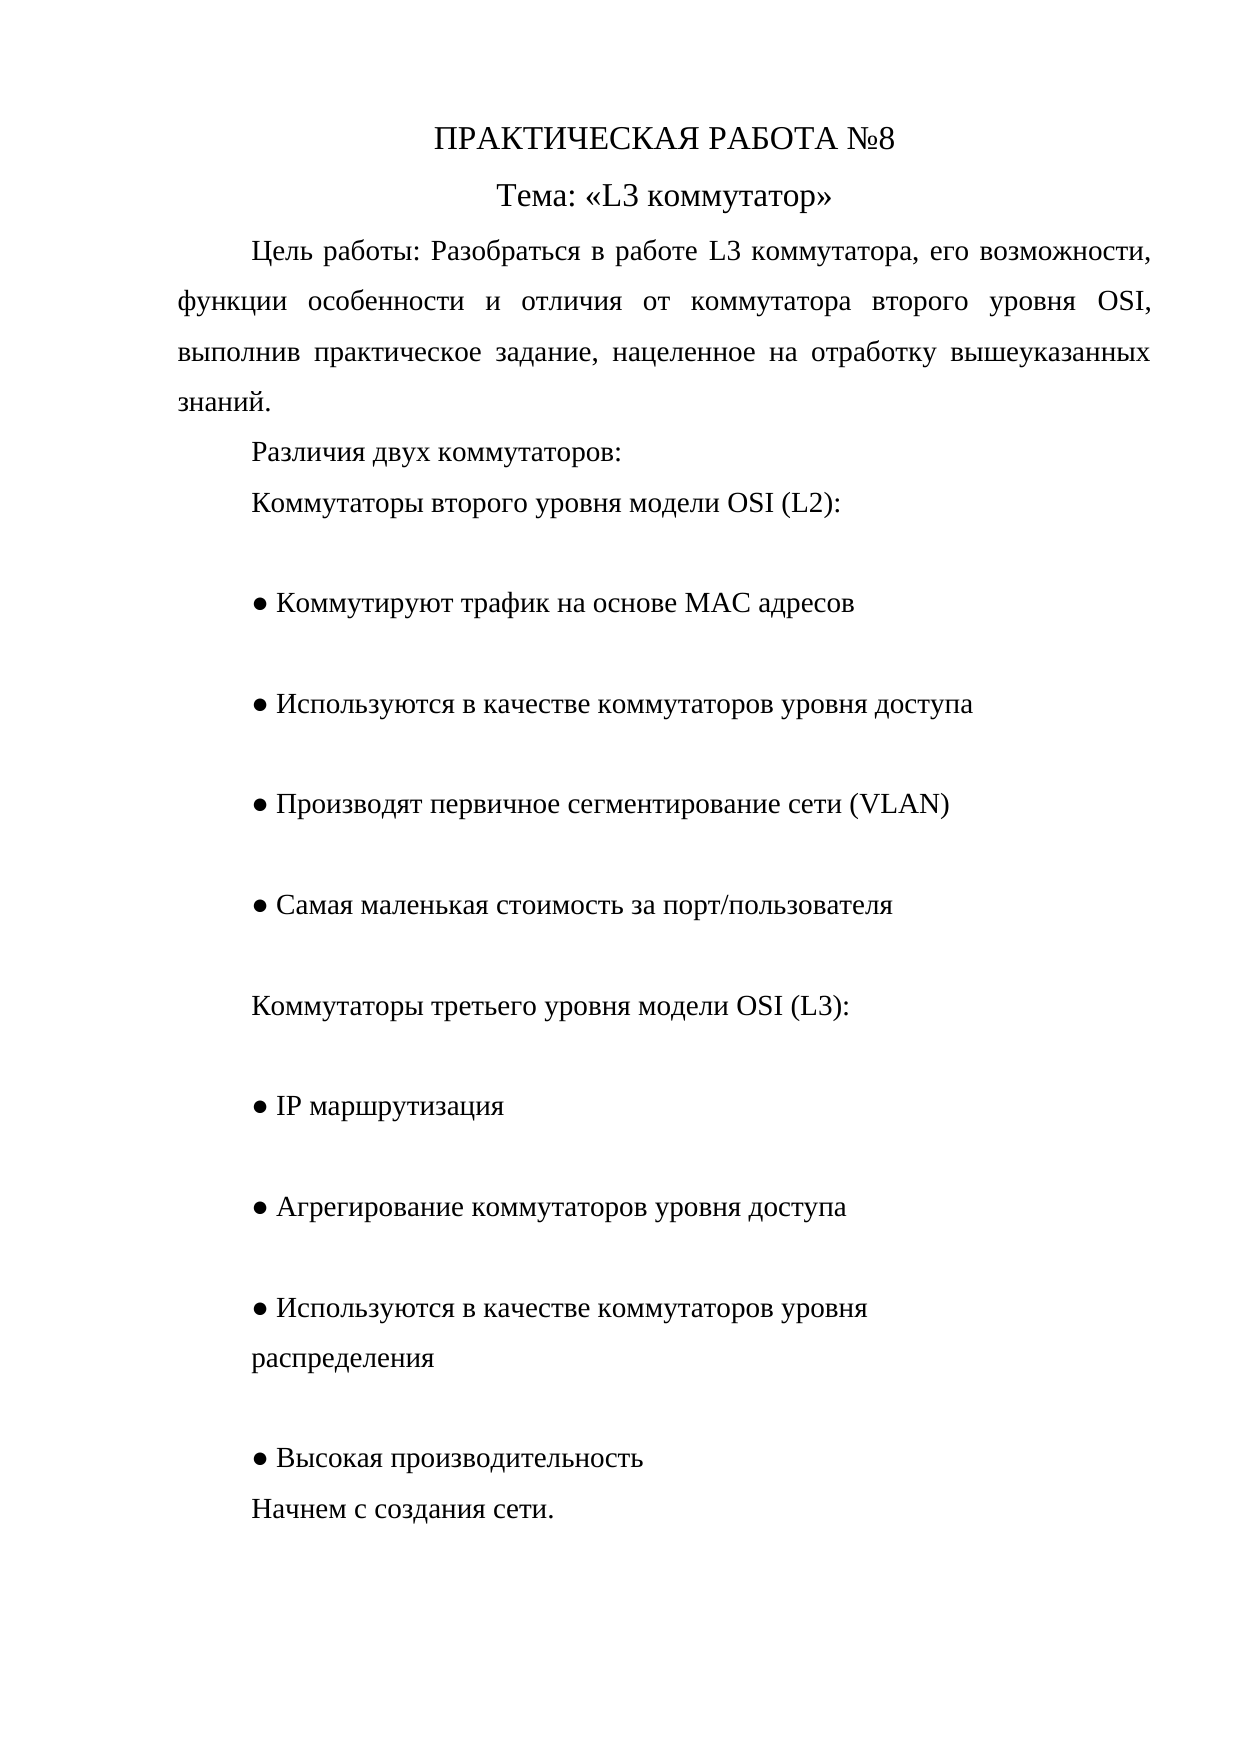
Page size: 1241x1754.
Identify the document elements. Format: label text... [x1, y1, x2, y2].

text ● Используются в качестве коммутаторов уровня [177, 1290, 1152, 1323]
text ● Агрегирование коммутаторов уровня доступа [177, 1189, 1152, 1223]
text Цель работы: Разобраться в работе L3 коммутатора, его возможности, функции особенности и отличия от коммутатора второго уровня OSI, выполнив практическое задание, нацеленное на отработку вышеуказанных знаний. [177, 233, 1152, 418]
text ● Самая маленькая стоимость за порт/пользователя [177, 887, 1152, 921]
text ● Производят первичное сегментирование сети (VLAN) [177, 787, 1152, 820]
text Коммутаторы третьего уровня модели OSI (L3): [177, 988, 1152, 1021]
text ПРАКТИЧЕСКАЯ РАБОТА №8 [177, 118, 1152, 156]
text Различия двух коммутаторов: [177, 434, 1152, 468]
text ● Коммутируют трафик на основе MAC адресов [177, 585, 1152, 619]
text Начнем с создания сети. [177, 1491, 1152, 1524]
text ● IP маршрутизация [177, 1088, 1152, 1122]
text Тема: «L3 коммутатор» [177, 176, 1152, 214]
text ● Используются в качестве коммутаторов уровня доступа [177, 686, 1152, 719]
text распределения [177, 1340, 1152, 1373]
text ● Высокая производительность [177, 1441, 1152, 1474]
text Коммутаторы второго уровня модели OSI (L2): [177, 485, 1152, 518]
